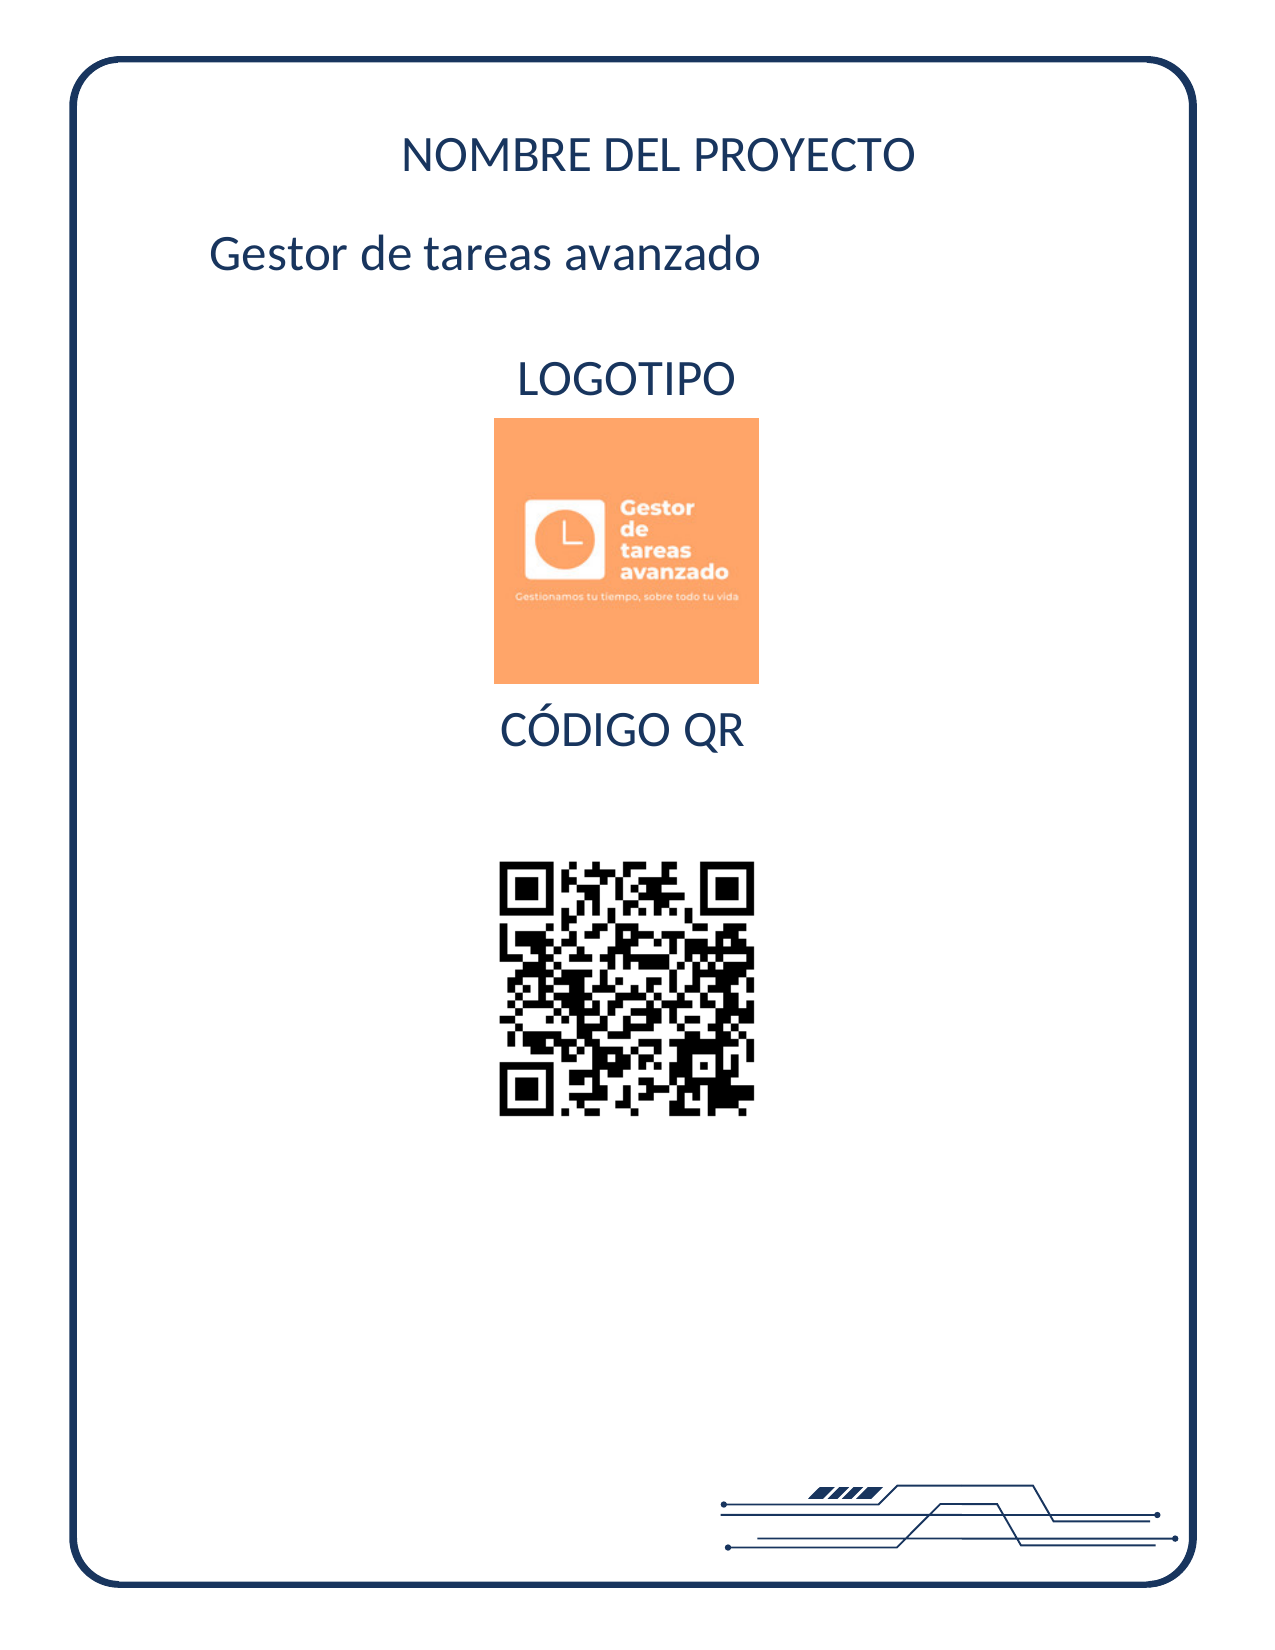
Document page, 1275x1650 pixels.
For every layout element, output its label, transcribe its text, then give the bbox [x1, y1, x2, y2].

text LOGOTIPO [144, 346, 1109, 408]
picture [469, 831, 784, 1147]
text CÓDIGO QR [144, 697, 1101, 759]
picture [494, 418, 759, 684]
text NOMBRE DEL PROYECTO [209, 122, 1109, 184]
text Gestor de tareas avanzado [209, 221, 1109, 283]
